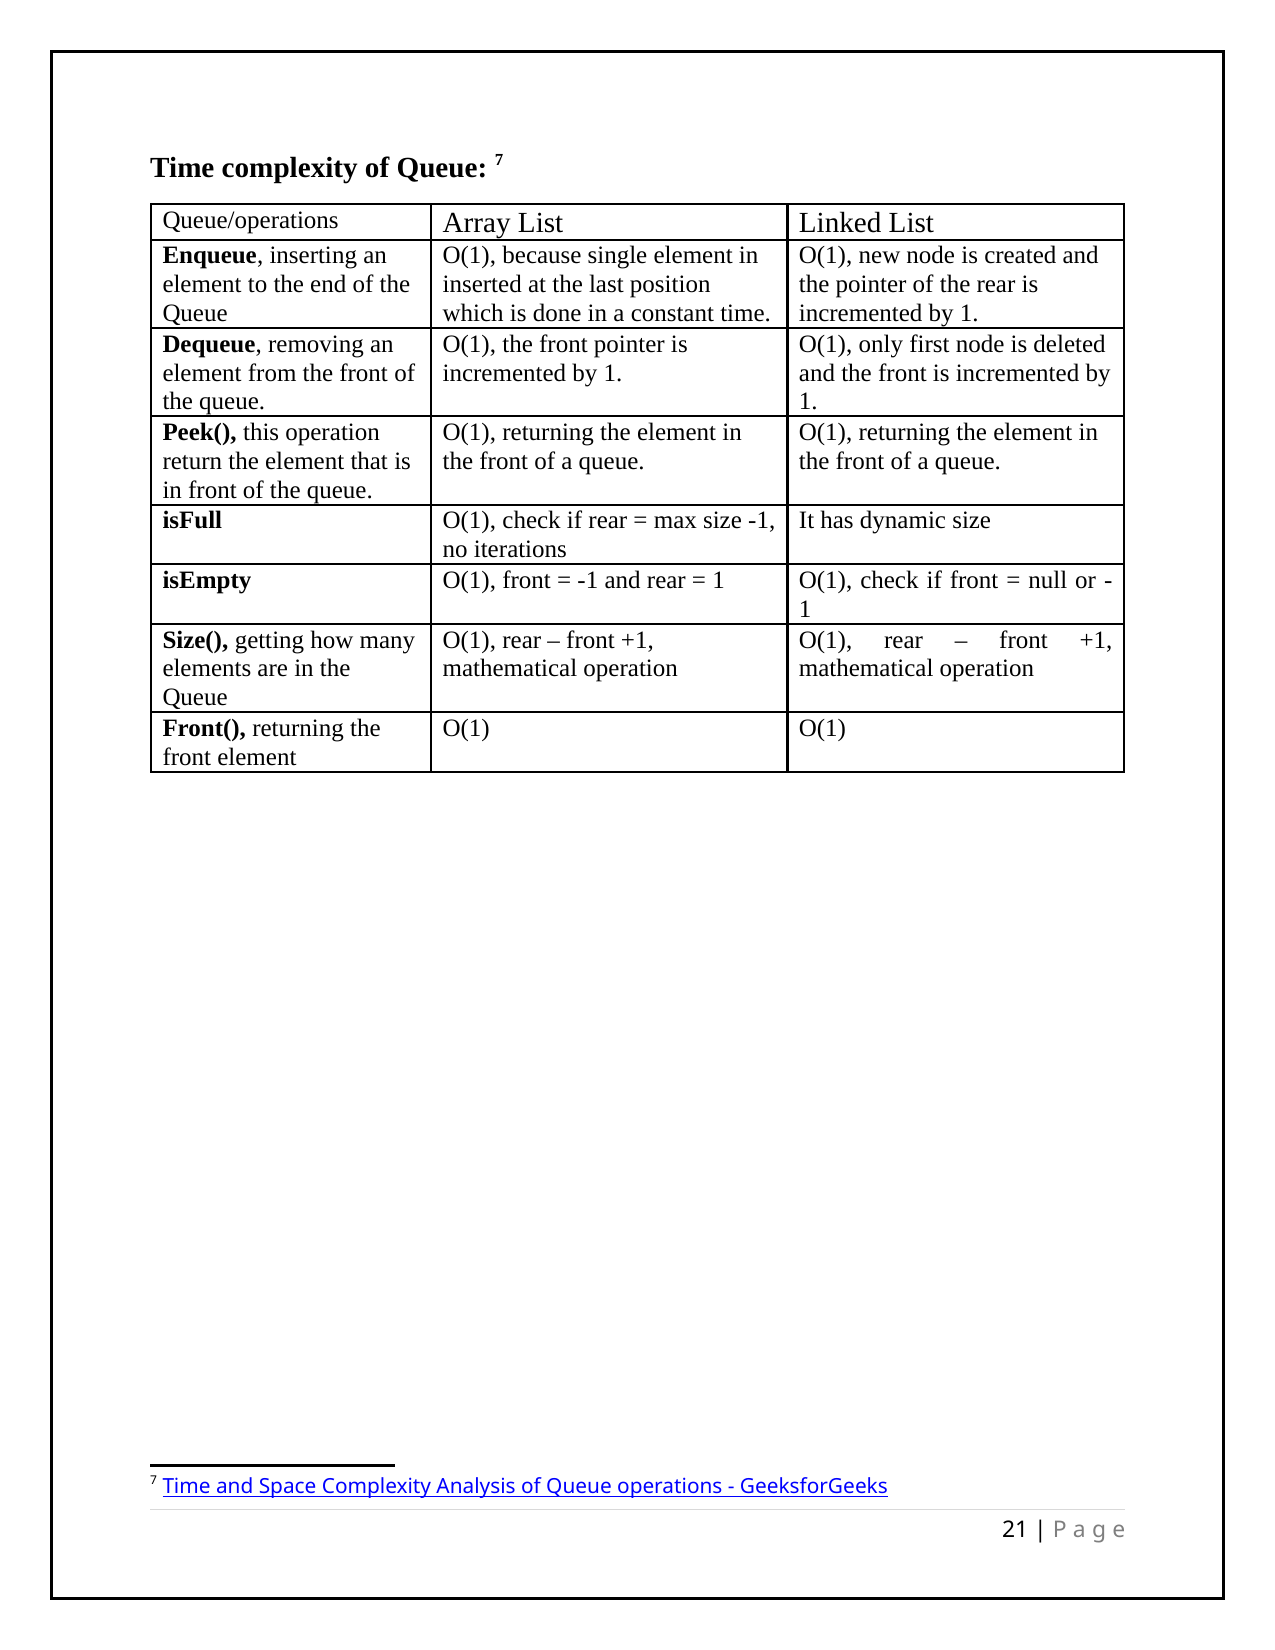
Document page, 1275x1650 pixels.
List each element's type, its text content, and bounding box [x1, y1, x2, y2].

table_cell O(1) [789, 713, 1123, 771]
table_header Array List [432, 205, 786, 238]
table_cell O(1) [432, 713, 786, 771]
table_cell O(1), front = -1 and rear = 1 [432, 565, 786, 623]
table_cell Enqueue, inserting an element to the end of the Queue [152, 241, 430, 327]
table_cell isEmpty [152, 565, 430, 623]
table_cell O(1), only first node is deleted and the front is incremented by 1. [789, 329, 1123, 415]
table_cell Front(), returning the front element [152, 713, 430, 771]
table_cell O(1), rear – front +1, mathematical operation [432, 625, 786, 711]
table_cell Peek(), this operation return the element that is in front of the queue. [152, 417, 430, 503]
table_cell O(1), the front pointer is incremented by 1. [432, 329, 786, 415]
table_cell O(1), returning the element in the front of a queue. [789, 417, 1123, 503]
table_cell isFull [152, 506, 430, 563]
table_header Queue/operations [152, 205, 430, 238]
table_cell O(1), because single element in inserted at the last position which is done in a constant time. [432, 241, 786, 327]
table_cell Size(), getting how many elements are in the Queue [152, 625, 430, 711]
table_cell O(1), check if rear = max size -1, no iterations [432, 506, 786, 563]
table_cell It has dynamic size [789, 506, 1123, 563]
table_cell O(1), new node is created and the pointer of the rear is incremented by 1. [789, 241, 1123, 327]
table_header Linked List [789, 205, 1123, 238]
table_cell O(1), returning the element in the front of a queue. [432, 417, 786, 503]
text Time complexity of Queue: [150, 150, 1125, 183]
table_cell O(1), rear – front +1, mathematical operation [789, 625, 1123, 711]
table_cell Dequeue, removing an element from the front of the queue. [152, 329, 430, 415]
table_cell O(1), check if front = null or -1 [789, 565, 1123, 623]
